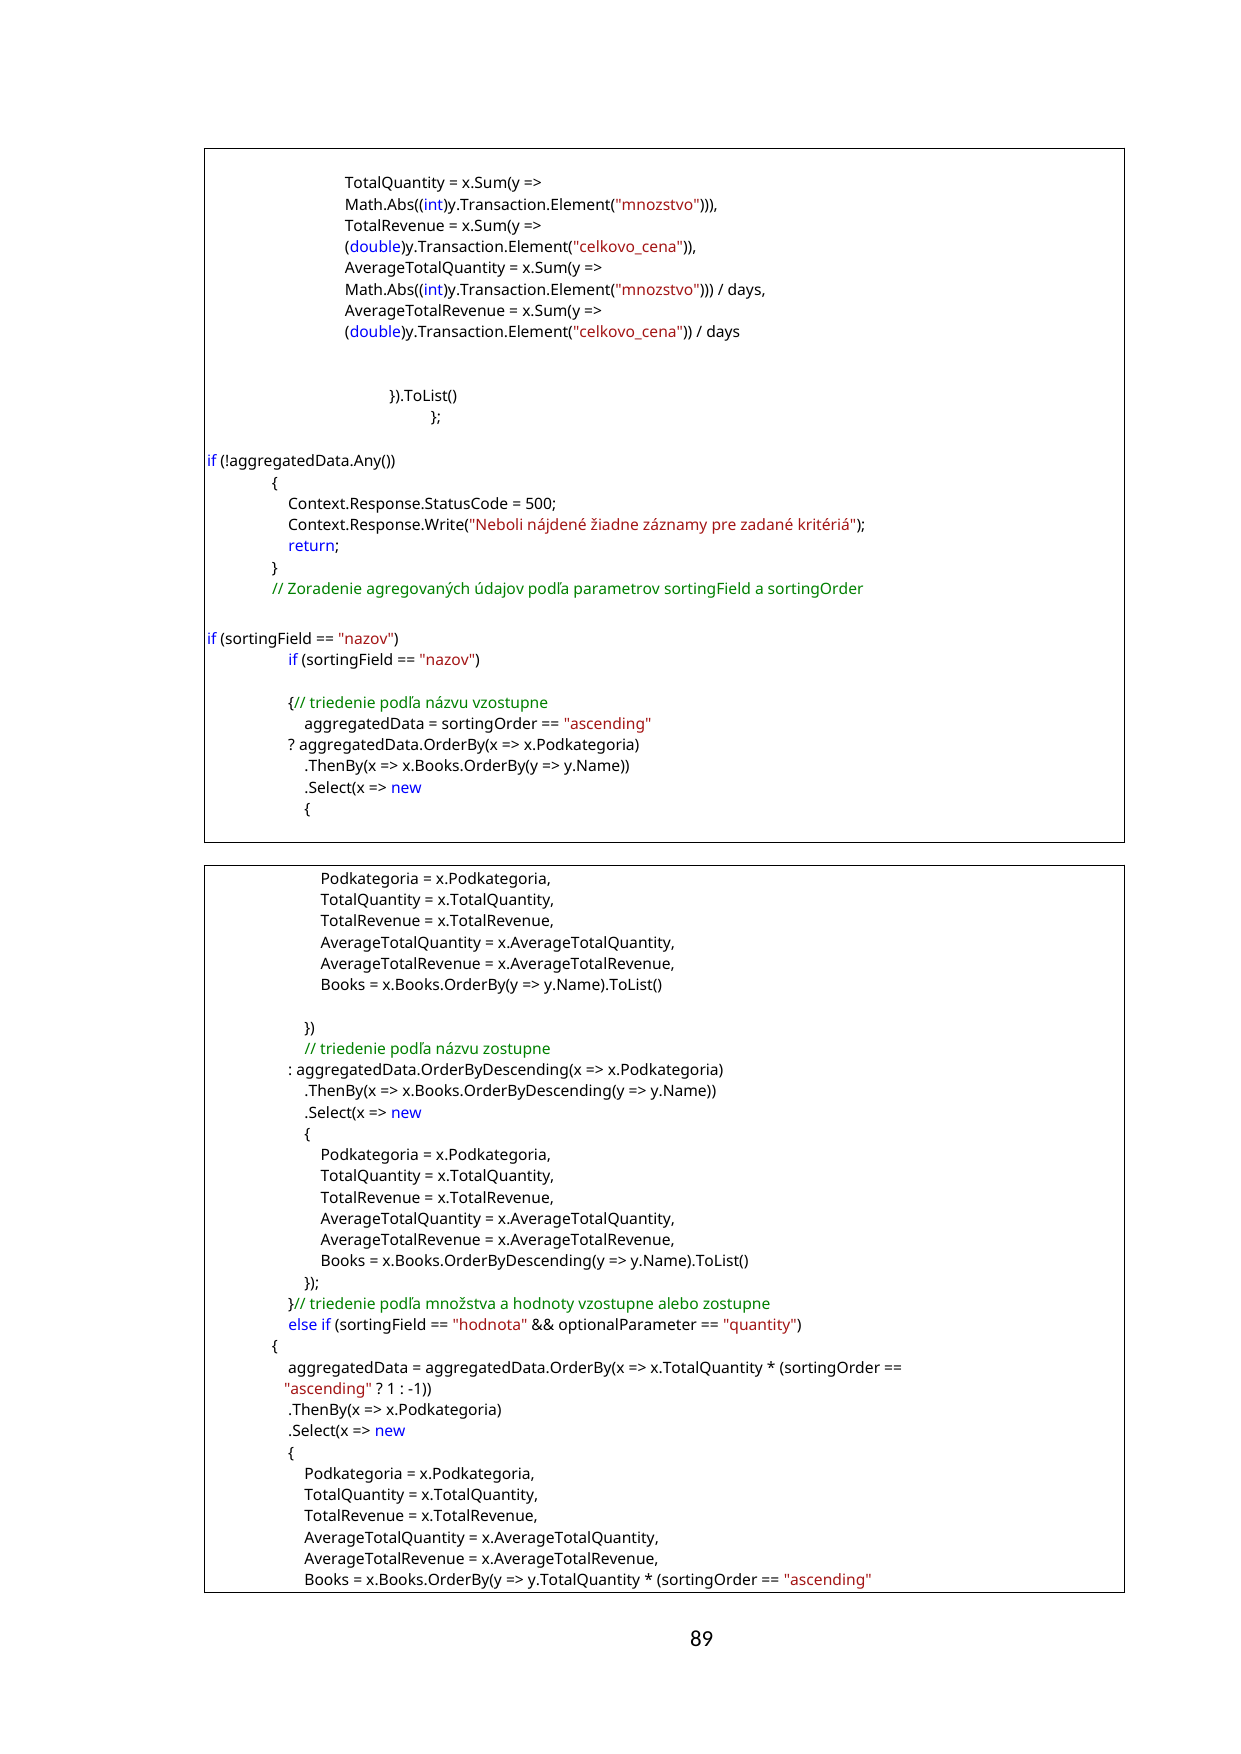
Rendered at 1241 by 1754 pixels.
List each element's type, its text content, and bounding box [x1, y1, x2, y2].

text TotalRevenue = x.TotalRevenue, [207, 910, 1122, 931]
text }) [207, 1016, 1122, 1038]
text TotalQuantity = x.TotalQuantity, [207, 1484, 1122, 1505]
text if (sortingField == "nazov") [207, 628, 1122, 649]
text .Select(x => new [207, 776, 1122, 798]
text AverageTotalQuantity = x.AverageTotalQuantity, [207, 1526, 1122, 1548]
text aggregatedData = sortingOrder == "ascending" [207, 713, 1122, 734]
text Context.Response.Write("Neboli nájdené žiadne záznamy pre zadané kritériá"); [207, 514, 1122, 535]
text }// triedenie podľa množstva a hodnoty vzostupne alebo zostupne [207, 1293, 1122, 1314]
text TotalQuantity = x.TotalQuantity, [207, 889, 1122, 910]
text AverageTotalQuantity = x.AverageTotalQuantity, [207, 1208, 1122, 1229]
text TotalRevenue = x.Sum(y => [207, 214, 1122, 236]
text { [207, 1335, 1122, 1356]
text return; [207, 535, 1122, 556]
text .Select(x => new [207, 1101, 1122, 1123]
text "ascending" ? 1 : -1)) [207, 1378, 1122, 1399]
text }).ToList() [207, 384, 1122, 406]
text if (!aggregatedData.Any()) [205, 447, 1124, 471]
text Math.Abs((int)y.Transaction.Element("mnozstvo"))) / days, [207, 278, 1122, 299]
text AverageTotalQuantity = x.Sum(y => [207, 257, 1122, 278]
text // triedenie podľa názvu zostupne [207, 1038, 1122, 1059]
text TotalQuantity = x.TotalQuantity, [207, 1165, 1122, 1186]
text { [207, 1441, 1122, 1463]
text { [207, 1123, 1122, 1144]
text TotalRevenue = x.TotalRevenue, [207, 1186, 1122, 1208]
text .Select(x => new [207, 1420, 1122, 1441]
text TotalQuantity = x.Sum(y => [207, 172, 1122, 193]
text }; [207, 406, 1122, 427]
text { [207, 471, 1122, 493]
text Context.Response.StatusCode = 500; [207, 493, 1122, 514]
text AverageTotalRevenue = x.AverageTotalRevenue, [207, 953, 1122, 974]
text }); [207, 1271, 1122, 1293]
text ? aggregatedData.OrderBy(x => x.Podkategoria) [207, 734, 1122, 755]
text Books = x.Books.OrderByDescending(y => y.Name).ToList() [207, 1250, 1122, 1271]
text // Zoradenie agregovaných údajov podľa parametrov sortingField a sortingOrder [207, 578, 1122, 599]
text : aggregatedData.OrderByDescending(x => x.Podkategoria) [207, 1059, 1122, 1080]
text .ThenBy(x => x.Books.OrderBy(y => y.Name)) [207, 755, 1122, 776]
text aggregatedData = aggregatedData.OrderBy(x => x.TotalQuantity * (sortingOrder == [207, 1356, 1122, 1378]
text if (sortingField == "nazov") [207, 649, 1122, 670]
text AverageTotalQuantity = x.AverageTotalQuantity, [207, 931, 1122, 953]
text .ThenBy(x => x.Books.OrderByDescending(y => y.Name)) [207, 1080, 1122, 1101]
text Books = x.Books.OrderBy(y => y.Name).ToList() [207, 974, 1122, 995]
text else if (sortingField == "hodnota" && optionalParameter == "quantity") [207, 1314, 1122, 1335]
text Podkategoria = x.Podkategoria, [207, 1463, 1122, 1484]
text Math.Abs((int)y.Transaction.Element("mnozstvo"))), [207, 193, 1122, 214]
text {// triedenie podľa názvu vzostupne [207, 691, 1122, 713]
text (double)y.Transaction.Element("celkovo_cena")) / days [207, 321, 1122, 342]
text AverageTotalRevenue = x.AverageTotalRevenue, [207, 1548, 1122, 1566]
text Books = x.Books.OrderBy(y => y.TotalQuantity * (sortingOrder == "ascending" [205, 1566, 1124, 1592]
text { [207, 798, 1122, 819]
text (double)y.Transaction.Element("celkovo_cena")), [207, 236, 1122, 257]
text .ThenBy(x => x.Podkategoria) [207, 1399, 1122, 1420]
text } [207, 556, 1122, 578]
text Podkategoria = x.Podkategoria, [207, 1144, 1122, 1165]
text AverageTotalRevenue = x.AverageTotalRevenue, [207, 1229, 1122, 1250]
text TotalRevenue = x.TotalRevenue, [207, 1505, 1122, 1526]
text Podkategoria = x.Podkategoria, [205, 866, 1124, 889]
text AverageTotalRevenue = x.Sum(y => [207, 299, 1122, 321]
